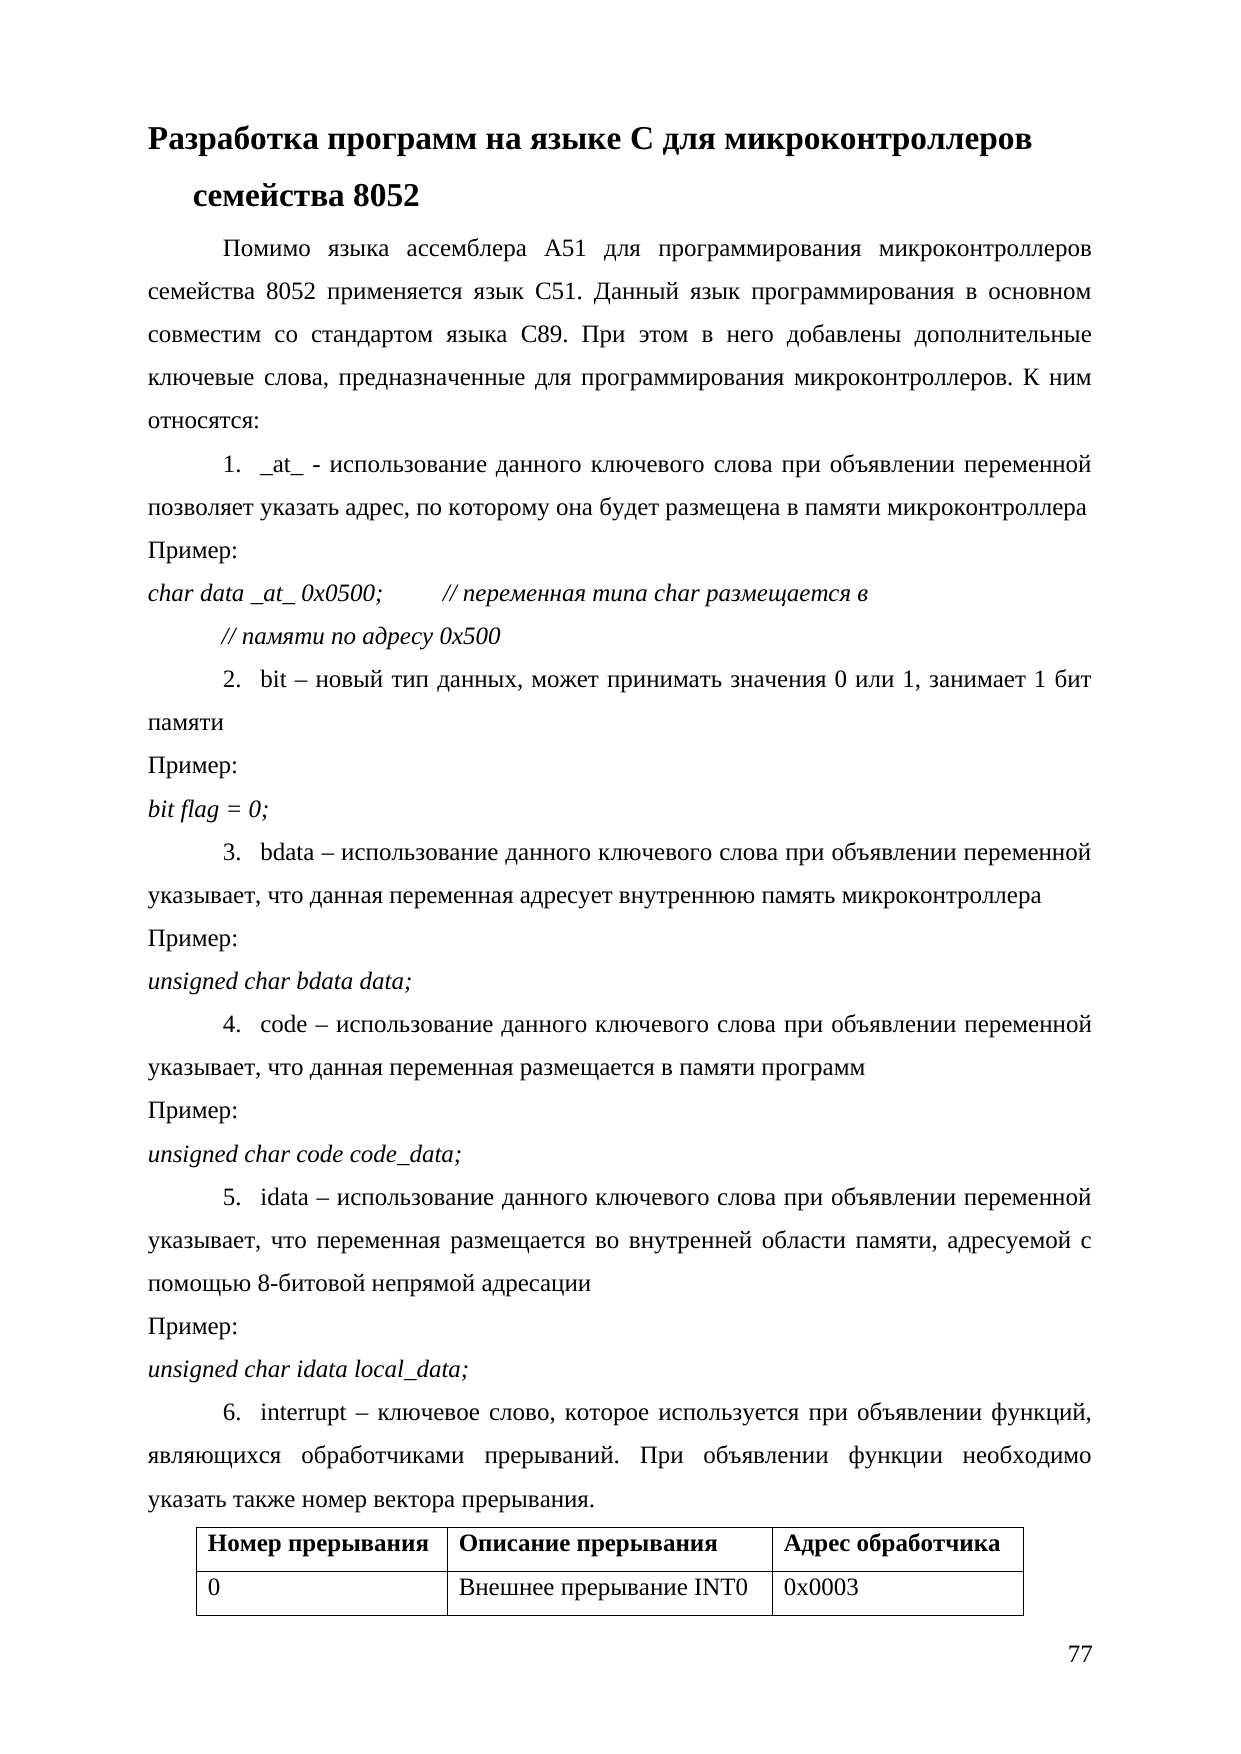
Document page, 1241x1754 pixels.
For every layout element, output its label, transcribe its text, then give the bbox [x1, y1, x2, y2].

text Пример: [148, 1096, 1092, 1124]
text unsigned char code code_data; [148, 1139, 1092, 1167]
list _at_ - использование данного ключевого слова при объявлении переменной позволяет указать адрес, по которому она будет размещена в памяти микроконтроллера [148, 449, 1092, 521]
table_cell 0x0003 [773, 1572, 1023, 1615]
subtitle Разработка программ на языке C для микроконтроллеров семейства 8052 [148, 118, 1092, 214]
list bdata – использование данного ключевого слова при объявлении переменной указывает, что данная переменная адресует внутреннюю память микроконтроллера [148, 837, 1092, 909]
table_header Номер прерывания [197, 1528, 447, 1571]
text Пример: [148, 923, 1092, 952]
list interrupt – ключевое слово, которое используется при объявлении функций, являющихся обработчиками прерываний. При объявлении функции необходимо указать также номер вектора прерывания. [148, 1397, 1092, 1512]
table_header Адрес обработчика [773, 1528, 1023, 1571]
list idata – использование данного ключевого слова при объявлении переменной указывает, что переменная размещается во внутренней области памяти, адресуемой с помощью 8-битовой непрямой адресации [148, 1182, 1092, 1297]
text Пример: [148, 535, 1092, 564]
text Пример: [148, 751, 1092, 779]
list code – использование данного ключевого слова при объявлении переменной указывает, что данная переменная размещается в памяти программ [148, 1009, 1092, 1081]
table_cell Внешнее прерывание INT0 [448, 1572, 772, 1615]
table_header Описание прерывания [448, 1528, 772, 1571]
list bit – новый тип данных, может принимать значения 0 или 1, занимает 1 бит памяти [148, 664, 1092, 736]
text bit flag = 0; [148, 794, 1092, 822]
text Пример: [148, 1311, 1092, 1340]
text Помимо языка ассемблера A51 для программирования микроконтроллеров семейства 8052 применяется язык C51. Данный язык программирования в основном совместим со стандартом языка C89. При этом в него добавлены дополнительные ключевые слова, предназначенные для программирования микроконтроллеров. К ним относятся: [148, 233, 1092, 434]
text unsigned char idata local_data; [148, 1354, 1092, 1383]
text unsigned char bdata data; [148, 966, 1092, 995]
table_cell 0 [197, 1572, 447, 1615]
text // памяти по адресу 0x500 [148, 621, 1092, 650]
text char data _at_ 0x0500; // переменная типа char размещается в [148, 578, 1092, 607]
